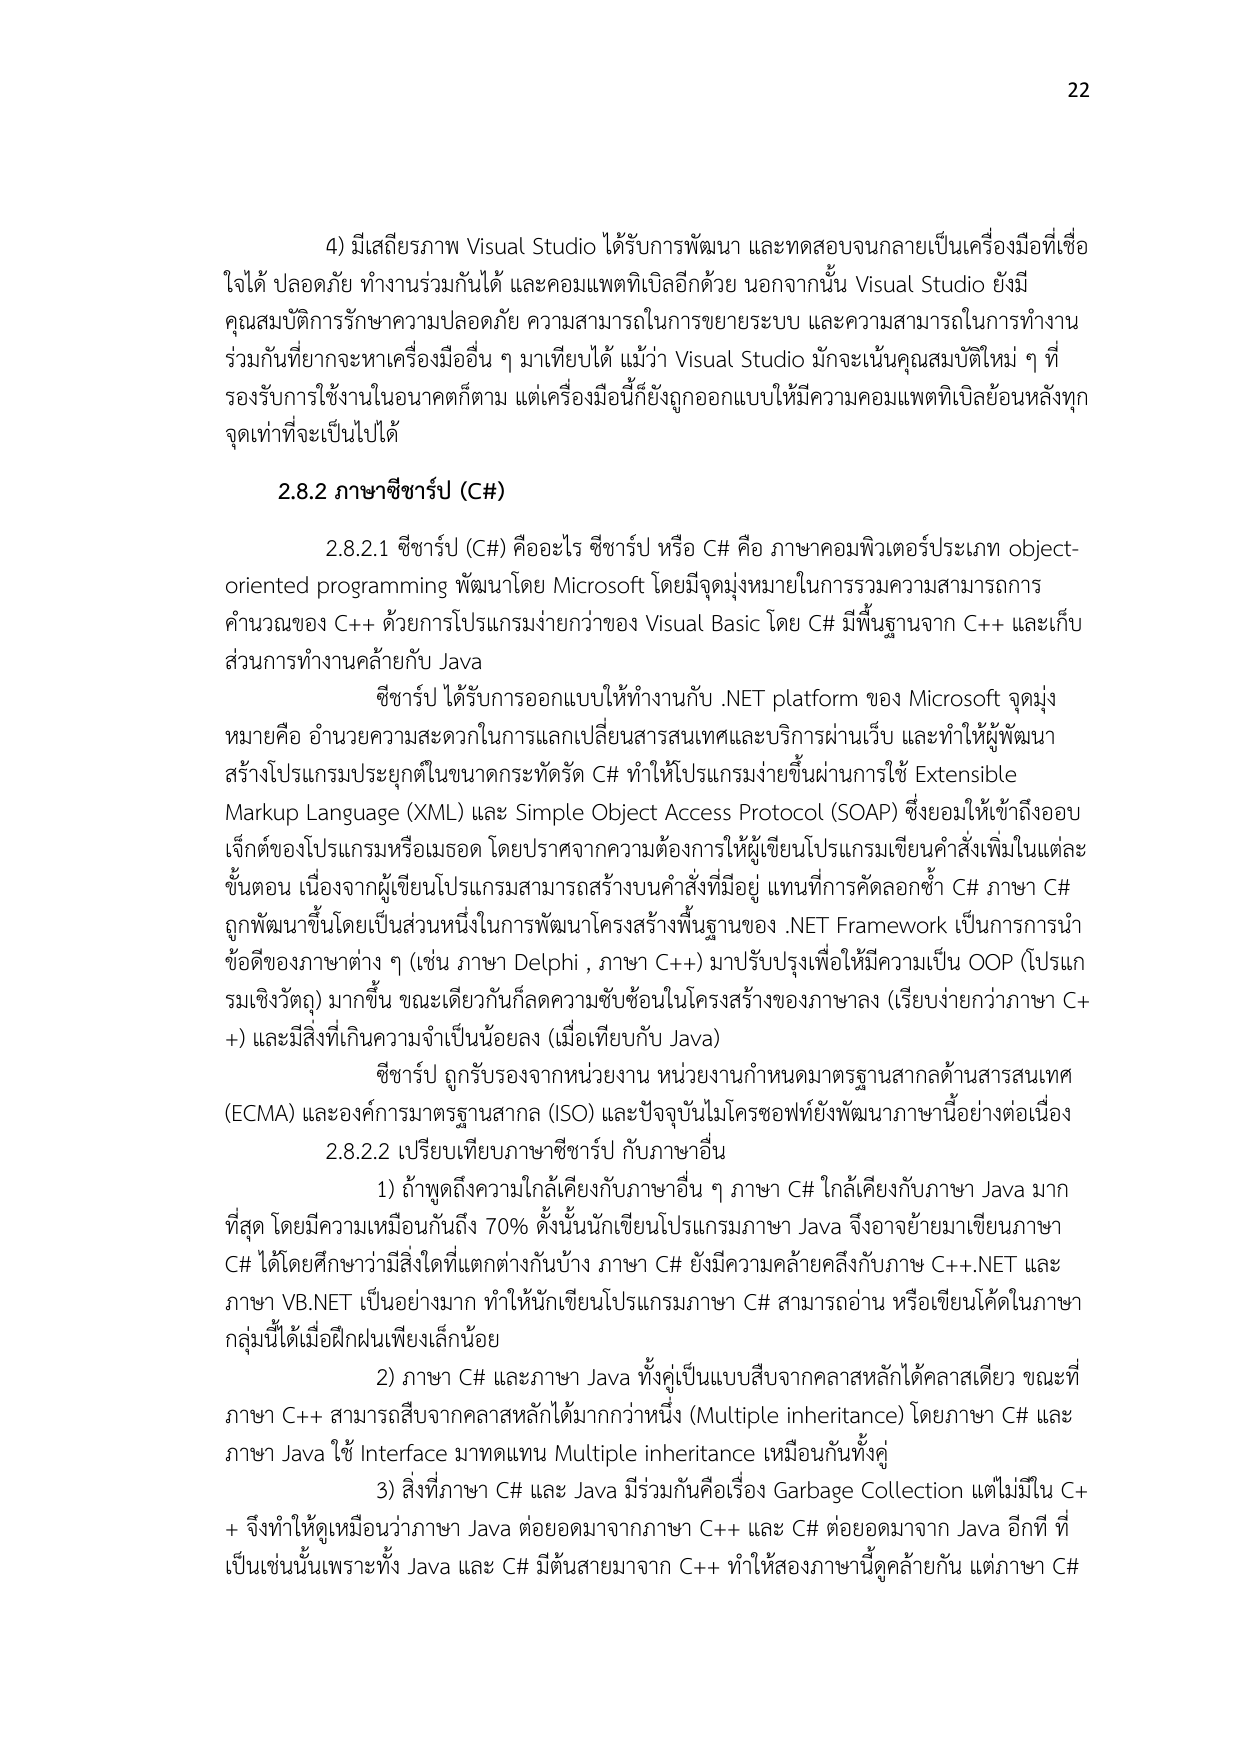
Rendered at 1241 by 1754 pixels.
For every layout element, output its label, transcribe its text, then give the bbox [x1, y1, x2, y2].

text 2.8.2 ภาษาซีชาร์ป (C#) [225, 470, 1090, 508]
text 2.8.2.2 เปรียบเทียบภาษาซีชาร์ป กับภาษาอื่น [225, 1130, 1090, 1168]
text 2) ภาษา C# และภาษา Java ทั้งคู่เป็นแบบสืบจากคลาสหลักได้คลาสเดียว ขณะที่ภาษา C++ สามารถสืบจากคลาสหลักได้มากกว่าหนึ่ง (Multiple inheritance) โดยภาษา C# และภาษา Java ใช้ Interface มาทดแทน Multiple inheritance เหมือนกันทั้งคู่ [225, 1356, 1090, 1469]
text ซีชาร์ป ได้รับการออกแบบให้ทำงานกับ .NET platform ของ Microsoft จุดมุ่งหมายคือ อำนวยความสะดวกในการแลกเปลี่ยนสารสนเทศและบริการผ่านเว็บ และทำให้ผู้พัฒนาสร้างโปรแกรมประยุกต์ในขนาดกระทัดรัด C# ทำให้โปรแกรมง่ายขึ้นผ่านการใช้ Extensible Markup Language (XML) และ Simple Object Access Protocol (SOAP) ซึ่งยอมให้เข้าถึงออบเจ็กต์ของโปรแกรมหรือเมธอด โดยปราศจากความต้องการให้ผู้เขียนโปรแกรมเขียนคำสั่งเพิ่มในแต่ละขั้นตอน เนื่องจากผู้เขียนโปรแกรมสามารถสร้างบนคำสั่งที่มีอยู่ แทนที่การคัดลอกซ้ำ C# ภาษา C# ถูกพัฒนาขึ้นโดยเป็นส่วนหนึ่งในการพัฒนาโครงสร้างพื้นฐานของ .NET Framework เป็นการการนำข้อดีของภาษาต่าง ๆ (เช่น ภาษา Delphi , ภาษา C++) มาปรับปรุงเพื่อให้มีความเป็น OOP (โปรแกรมเชิงวัตถุ) มากขึ้น ขณะเดียวกันก็ลดความซับซ้อนในโครงสร้างของภาษาลง (เรียบง่ายกว่าภาษา C++) และมีสิ่งที่เกินความจำเป็นน้อยลง (เมื่อเทียบกับ Java) [225, 677, 1090, 1054]
text ซีชาร์ป ถูกรับรองจากหน่วยงาน หน่วยงานกำหนดมาตรฐานสากลด้านสารสนเทศ (ECMA) และองค์การมาตรฐานสากล (ISO) และปัจจุบันไมโครซอฟท์ยังพัฒนาภาษานี้อย่างต่อเนื่อง [225, 1054, 1090, 1130]
text 4) มีเสถียรภาพ Visual Studio ได้รับการพัฒนา และทดสอบจนกลายเป็นเครื่องมือที่เชื่อใจได้ ปลอดภัย ทำงานร่วมกันได้ และคอมแพตทิเบิลอีกด้วย นอกจากนั้น Visual Studio ยังมีคุณสมบัติการรักษาความปลอดภัย ความสามารถในการขยายระบบ และความสามารถในการทำงานร่วมกันที่ยากจะหาเครื่องมืออื่น ๆ มาเทียบได้ แม้ว่า Visual Studio มักจะเน้นคุณสมบัติใหม่ ๆ ที่รองรับการใช้งานในอนาคตก็ตาม แต่เครื่องมือนี้ก็ยังถูกออกแบบให้มีความคอมแพตทิเบิลย้อนหลังทุกจุดเท่าที่จะเป็นไปได้ [225, 225, 1090, 451]
text 2.8.2.1 ซีชาร์ป (C#) คืออะไร ซีชาร์ป หรือ C# คือ ภาษาคอมพิวเตอร์ประเภท object-oriented programming พัฒนาโดย Microsoft โดยมีจุดมุ่งหมายในการรวมความสามารถการคำนวณของ C++ ด้วยการโปรแกรมง่ายกว่าของ Visual Basic โดย C# มีพื้นฐานจาก C++ และเก็บส่วนการทำงานคล้ายกับ Java [225, 527, 1090, 677]
text 1) ถ้าพูดถึงความใกล้เคียงกับภาษาอื่น ๆ ภาษา C# ใกล้เคียงกับภาษา Java มากที่สุด โดยมีความเหมือนกันถึง 70% ดั้งนั้นนักเขียนโปรแกรมภาษา Java จึงอาจย้ายมาเขียนภาษา C# ได้โดยศึกษาว่ามีสิ่งใดที่แตกต่างกันบ้าง ภาษา C# ยังมีความคล้ายคลึงกับภาษ C++.NET และภาษา VB.NET เป็นอย่างมาก ทำให้นักเขียนโปรแกรมภาษา C# สามารถอ่าน หรือเขียนโค้ดในภาษากลุ่มนี้ได้เมื่อฝึกฝนเพียงเล็กน้อย [225, 1168, 1090, 1356]
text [225, 1469, 1090, 1582]
